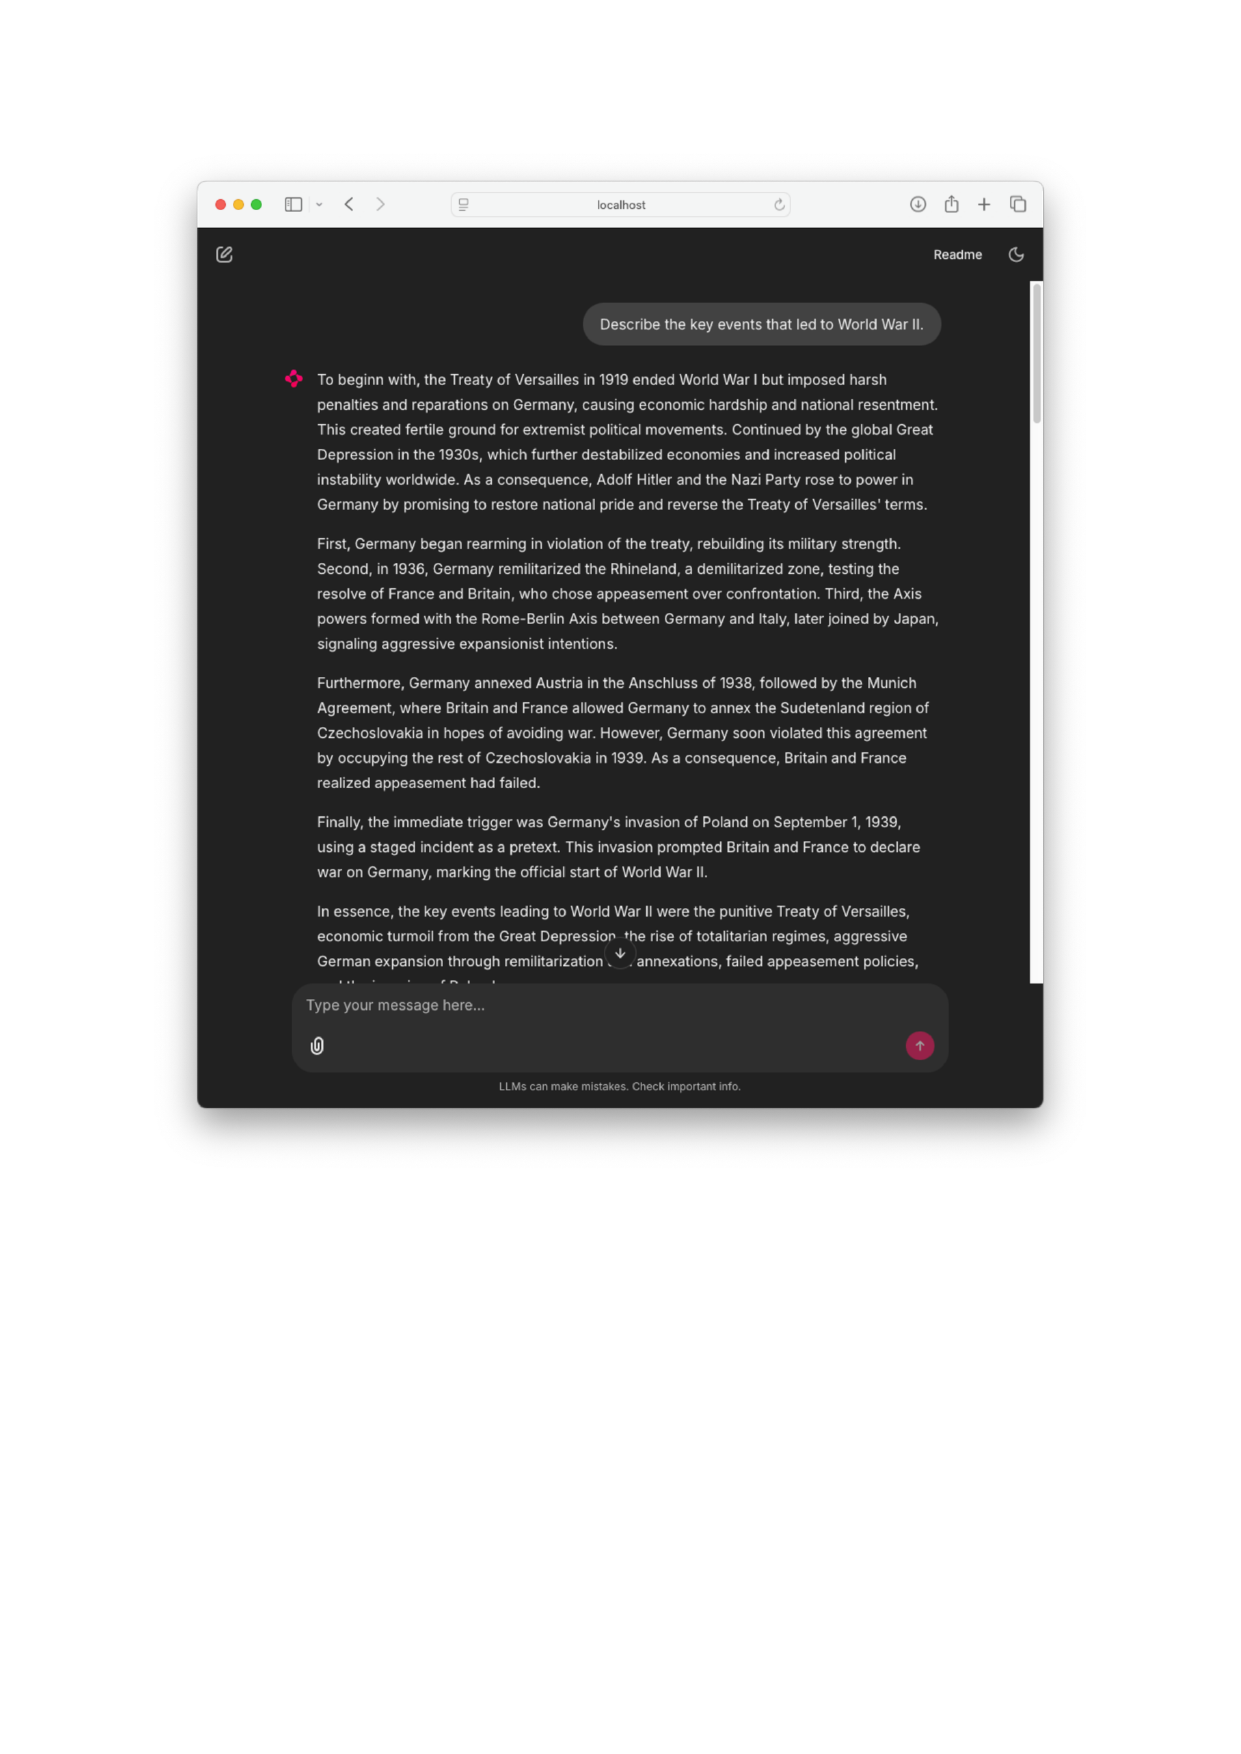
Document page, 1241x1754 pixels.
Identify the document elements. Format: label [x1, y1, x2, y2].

picture [147, 147, 1093, 1174]
